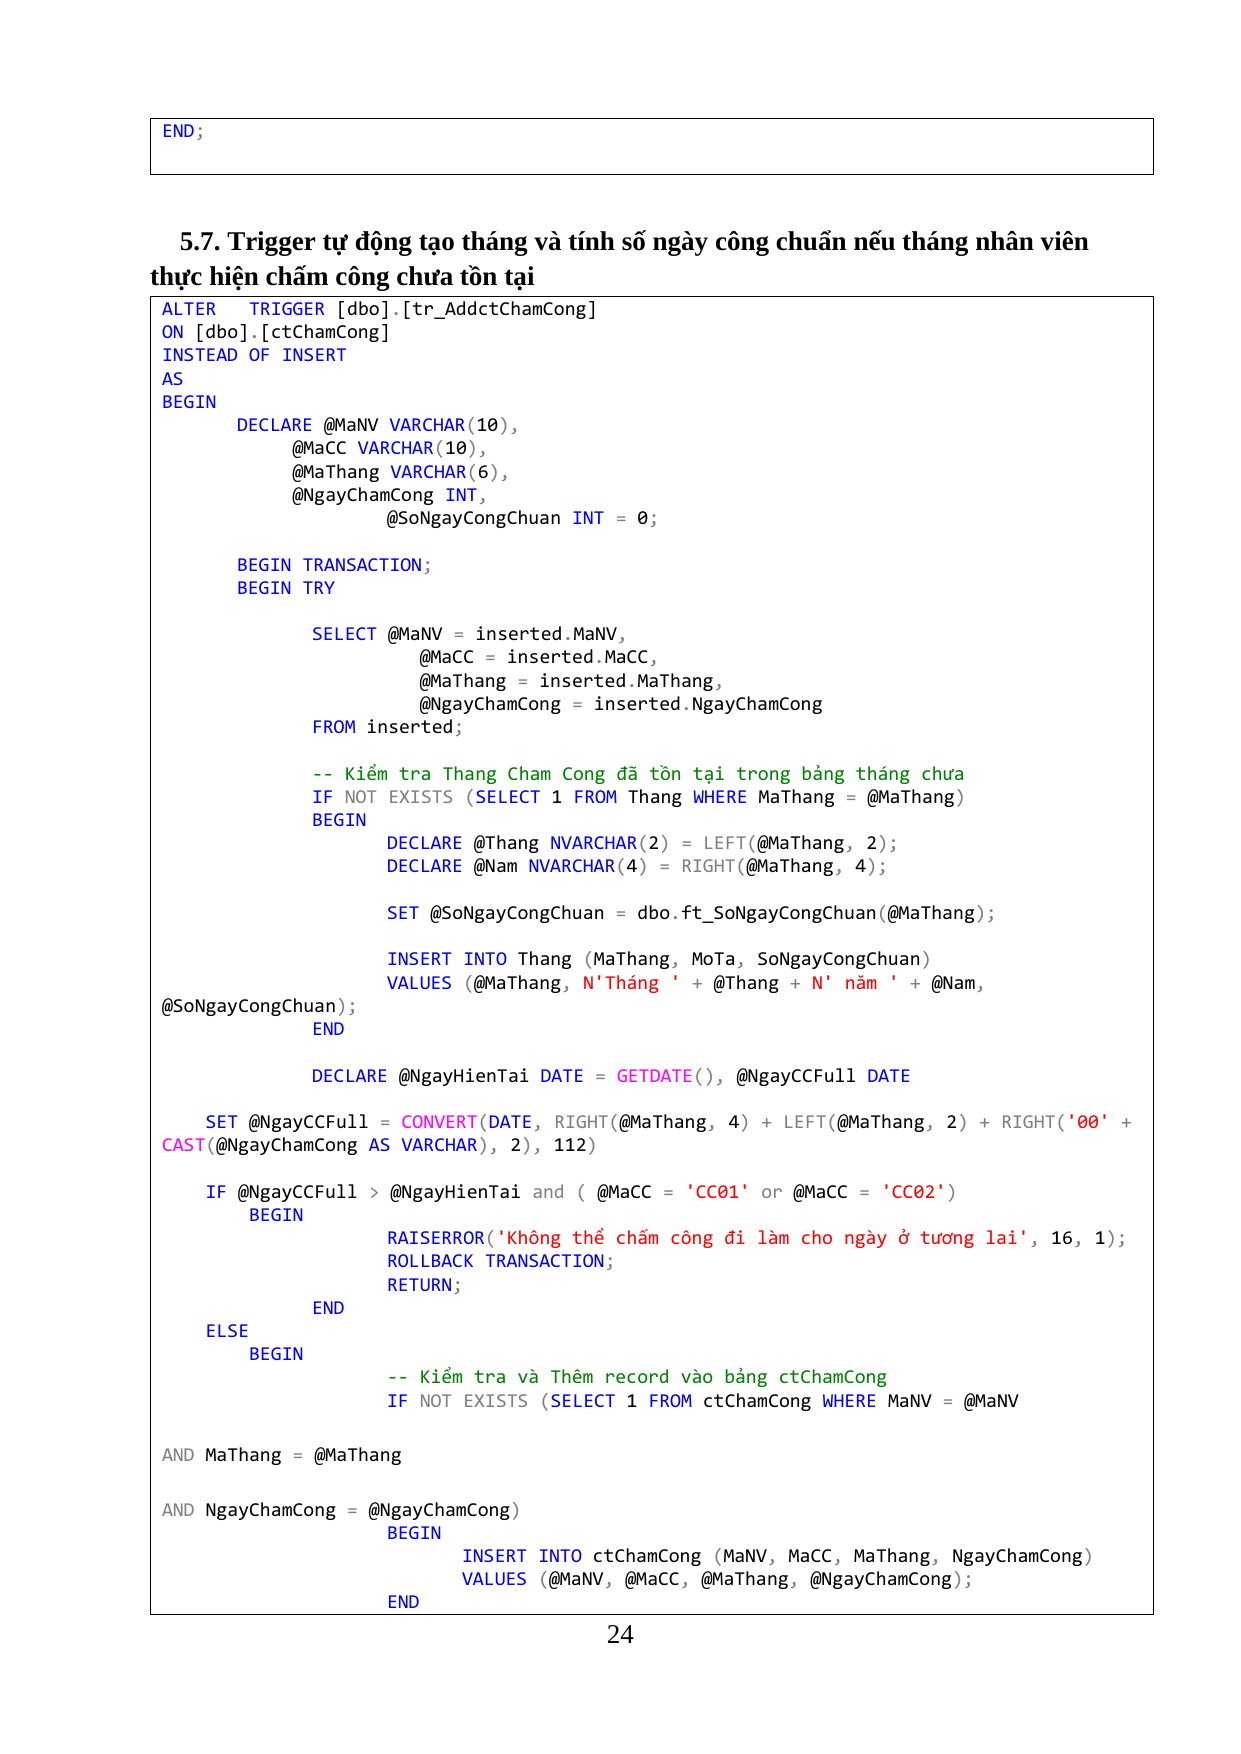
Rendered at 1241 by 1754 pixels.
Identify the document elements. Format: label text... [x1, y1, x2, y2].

subtitle 5.7. Trigger tự động tạo tháng và tính số ngày công chuẩn nếu tháng nhân viên thực hiện chấm công chưa tồn tại [150, 225, 1090, 292]
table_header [151, 119, 1153, 173]
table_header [151, 297, 1153, 1614]
